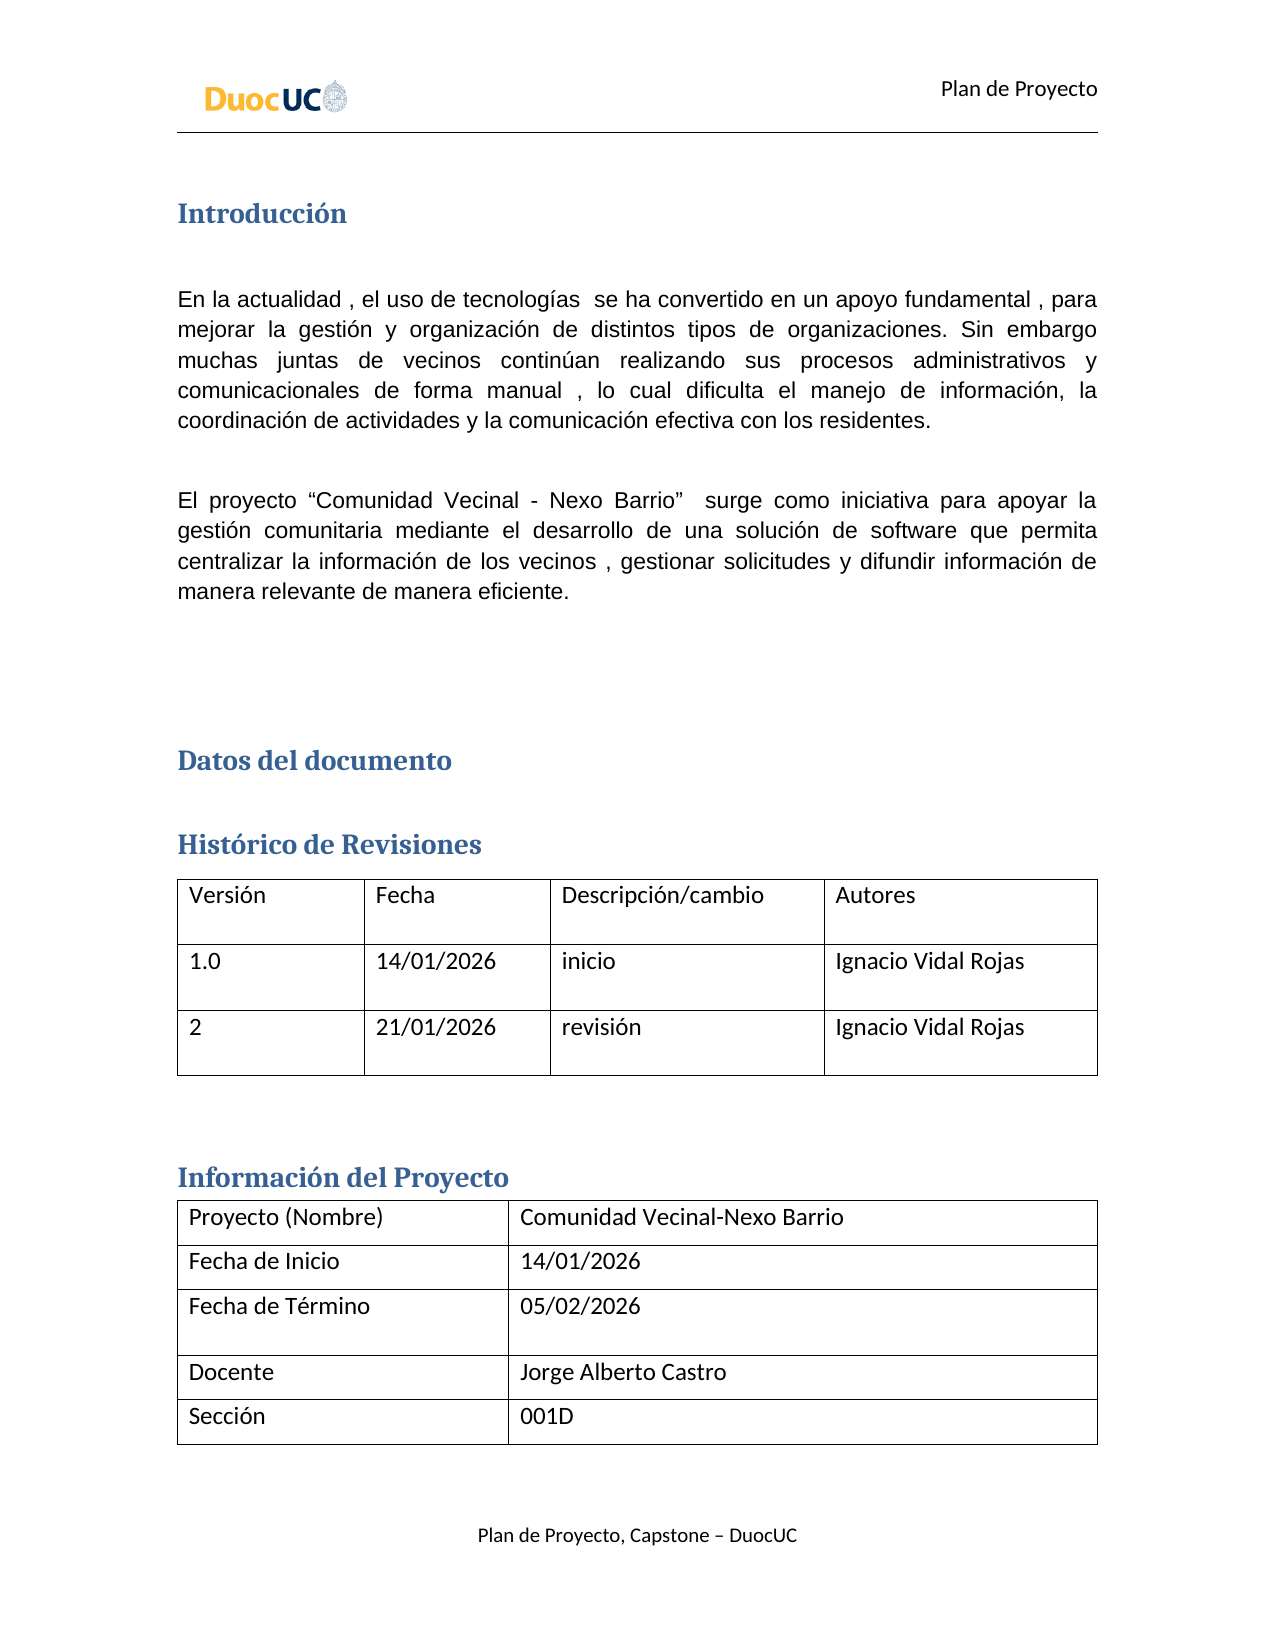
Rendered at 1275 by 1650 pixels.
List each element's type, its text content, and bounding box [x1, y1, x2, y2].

text Introducción [177, 198, 1098, 231]
table_cell 2 [178, 1011, 364, 1075]
table_header Versión [178, 880, 364, 944]
text Histórico de Revisiones [177, 828, 1098, 862]
table_cell Sección [178, 1400, 508, 1444]
table_cell Docente [178, 1356, 508, 1399]
table_cell Ignacio Vidal Rojas [825, 945, 1097, 1010]
table_cell inicio [551, 945, 824, 1010]
table_cell 14/01/2026 [365, 945, 550, 1010]
table_cell 21/01/2026 [365, 1011, 550, 1075]
table_cell 14/01/2026 [509, 1246, 1097, 1289]
table_cell Jorge Alberto Castro [509, 1356, 1097, 1399]
table_header Proyecto (Nombre) [178, 1201, 508, 1244]
text Información del Proyecto [177, 1161, 1098, 1195]
picture [198, 76, 352, 115]
text Datos del documento [177, 744, 1098, 778]
table_header Fecha [365, 880, 550, 944]
table_cell Fecha de Término [178, 1290, 508, 1355]
text El proyecto “Comunidad Vecinal - Nexo Barrio” surge como iniciativa para apoyar la gestión comunitaria mediante el desarrollo de una solución de software que permita centralizar la información de los vecinos , gestionar solicitudes y difundir información de manera relevante de manera eficiente. [177, 487, 1098, 604]
table_header Comunidad Vecinal-Nexo Barrio [509, 1201, 1097, 1244]
table_header Descripción/cambio [551, 880, 824, 944]
table_cell revisión [551, 1011, 824, 1075]
table_cell 1.0 [178, 945, 364, 1010]
table_cell 05/02/2026 [509, 1290, 1097, 1355]
table_cell Fecha de Inicio [178, 1246, 508, 1289]
table_cell Ignacio Vidal Rojas [825, 1011, 1097, 1075]
table_header Autores [825, 880, 1097, 944]
text En la actualidad , el uso de tecnologías se ha convertido en un apoyo fundamental , para mejorar la gestión y organización de distintos tipos de organizaciones. Sin embargo muchas juntas de vecinos continúan realizando sus procesos administrativos y comunicacionales de forma manual , lo cual dificulta el manejo de información, la coordinación de actividades y la comunicación efectiva con los residentes. [177, 286, 1098, 433]
table_cell 001D [509, 1400, 1097, 1444]
